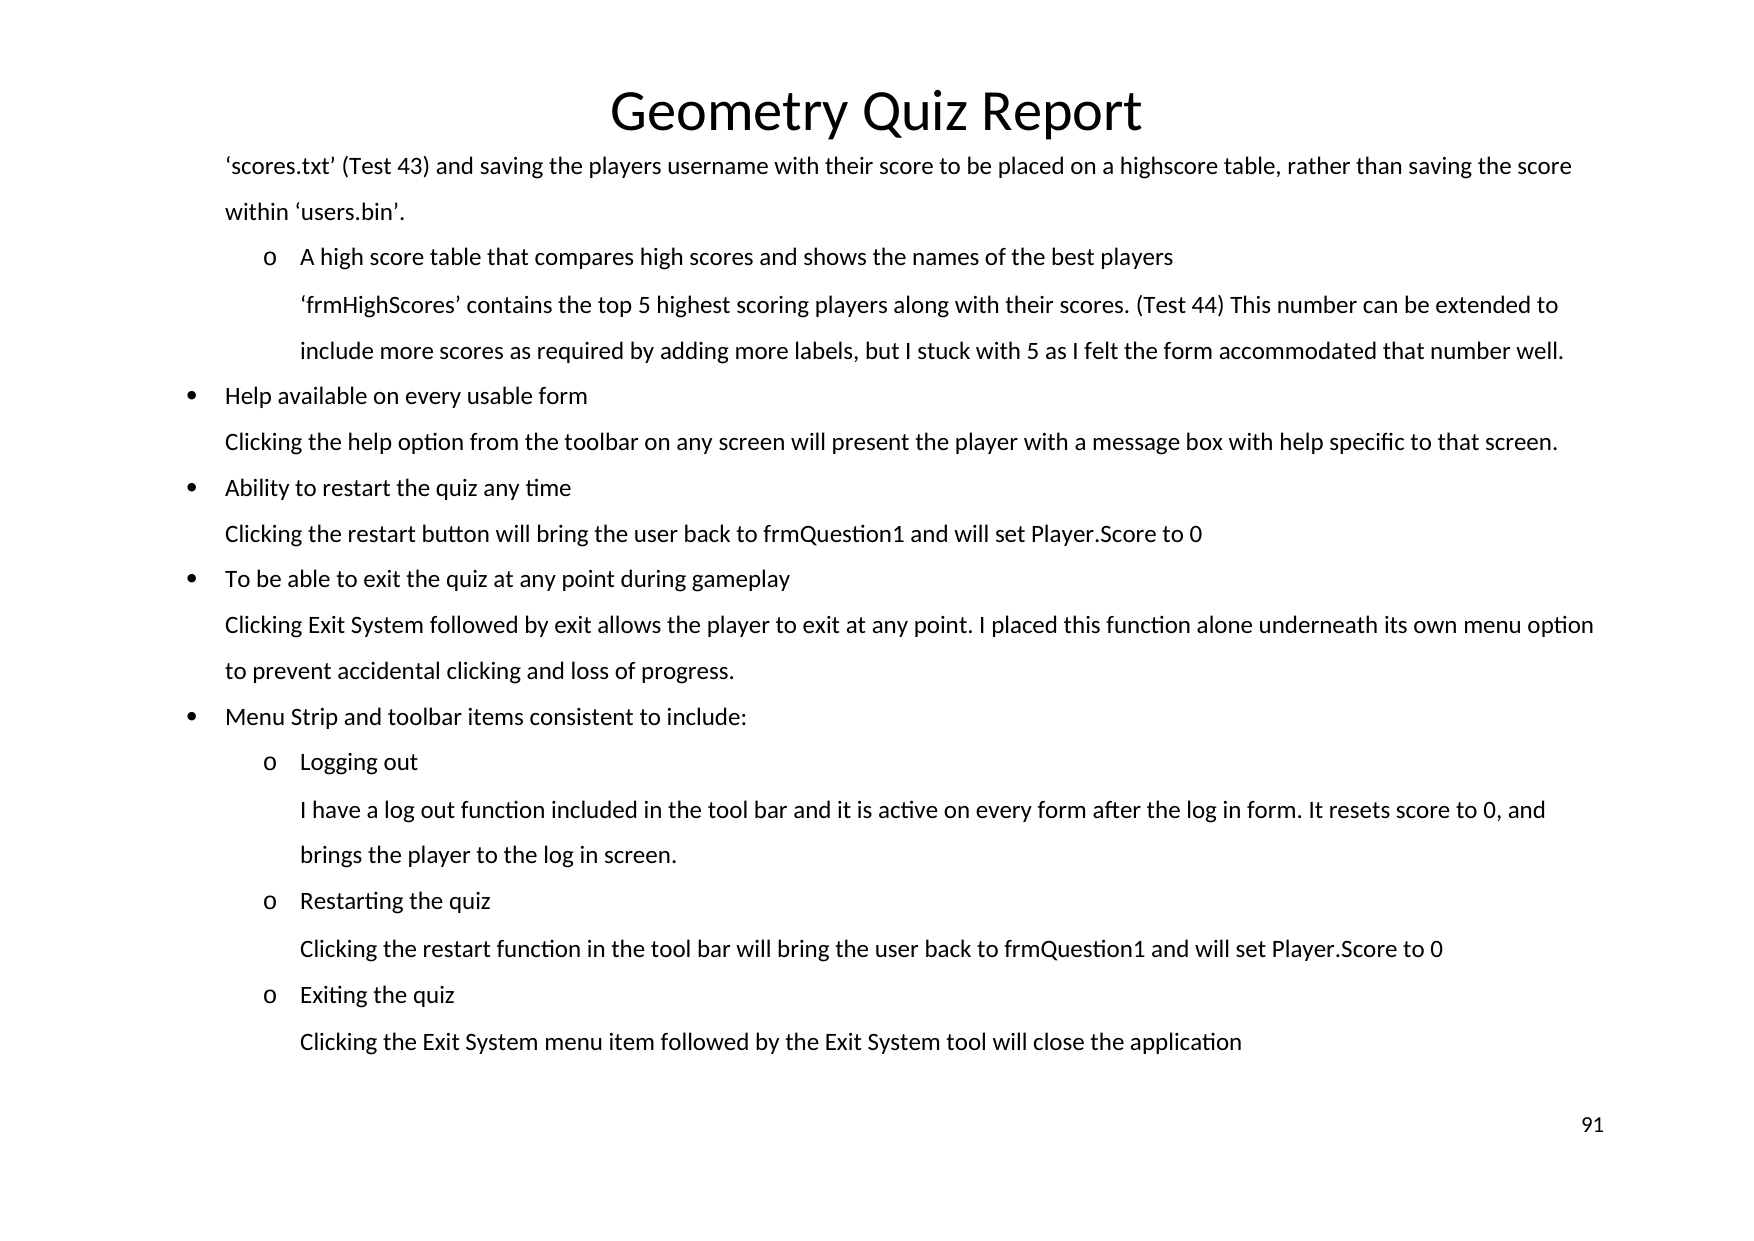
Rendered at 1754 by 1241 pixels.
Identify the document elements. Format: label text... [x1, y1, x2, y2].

list Help available on every usable form [187, 381, 1604, 411]
list Clicking the restart button will bring the user back to frmQuestion1 and will set Player.Score to 0 [225, 518, 1604, 548]
list I have a log out function included in the tool bar and it is active on every form after the log in form. It resets score to 0, and brings the player to the log in screen. [300, 794, 1604, 870]
list A high score table that compares high scores and shows the names of the best players [262, 241, 1604, 273]
list Logging out [262, 746, 1604, 778]
list ‘frmHighScores’ contains the top 5 highest scoring players along with their scores. (Test 44) This number can be extended to include more scores as required by adding more labels, but I stuck with 5 as I felt the form accommodated that number well. [300, 289, 1604, 365]
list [225, 150, 1604, 226]
list Menu Strip and toolbar items consistent to include: [187, 701, 1604, 731]
list Ability to restart the quiz any time [187, 472, 1604, 502]
list Clicking the Exit System menu item followed by the Exit System tool will close the application [300, 1026, 1604, 1057]
list Clicking the restart function in the tool bar will bring the user back to frmQuestion1 and will set Player.Score to 0 [225, 933, 1604, 963]
list Clicking the help option from the toolbar on any screen will present the player with a message box with help specific to that screen. [225, 426, 1604, 457]
list Exiting the quiz [262, 979, 1604, 1011]
list Restarting the quiz [262, 885, 1604, 917]
list Clicking Exit System followed by exit allows the player to exit at any point. I placed this function alone underneath its own menu option to prevent accidental clicking and loss of progress. [225, 609, 1604, 685]
list To be able to exit the quiz at any point during gameplay [187, 563, 1604, 594]
